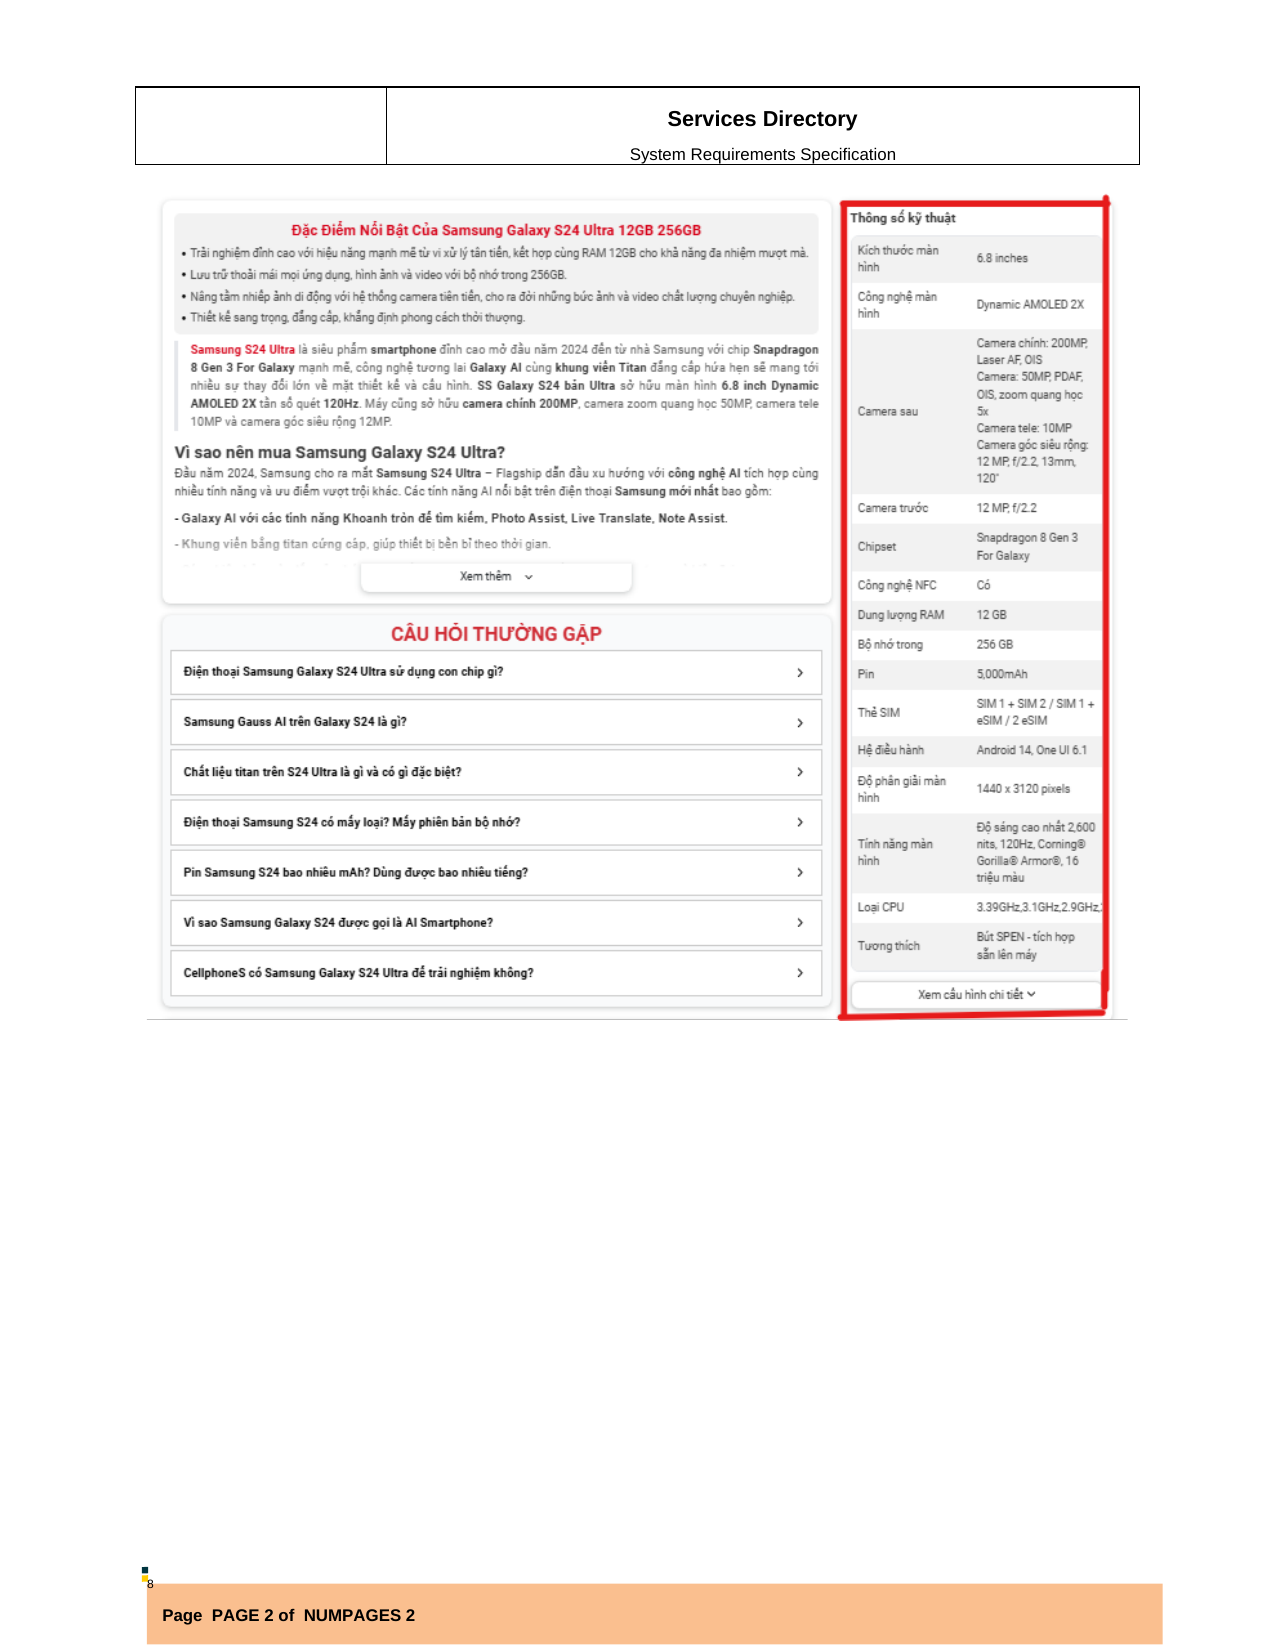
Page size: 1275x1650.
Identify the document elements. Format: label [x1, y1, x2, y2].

picture [146, 189, 1128, 1021]
